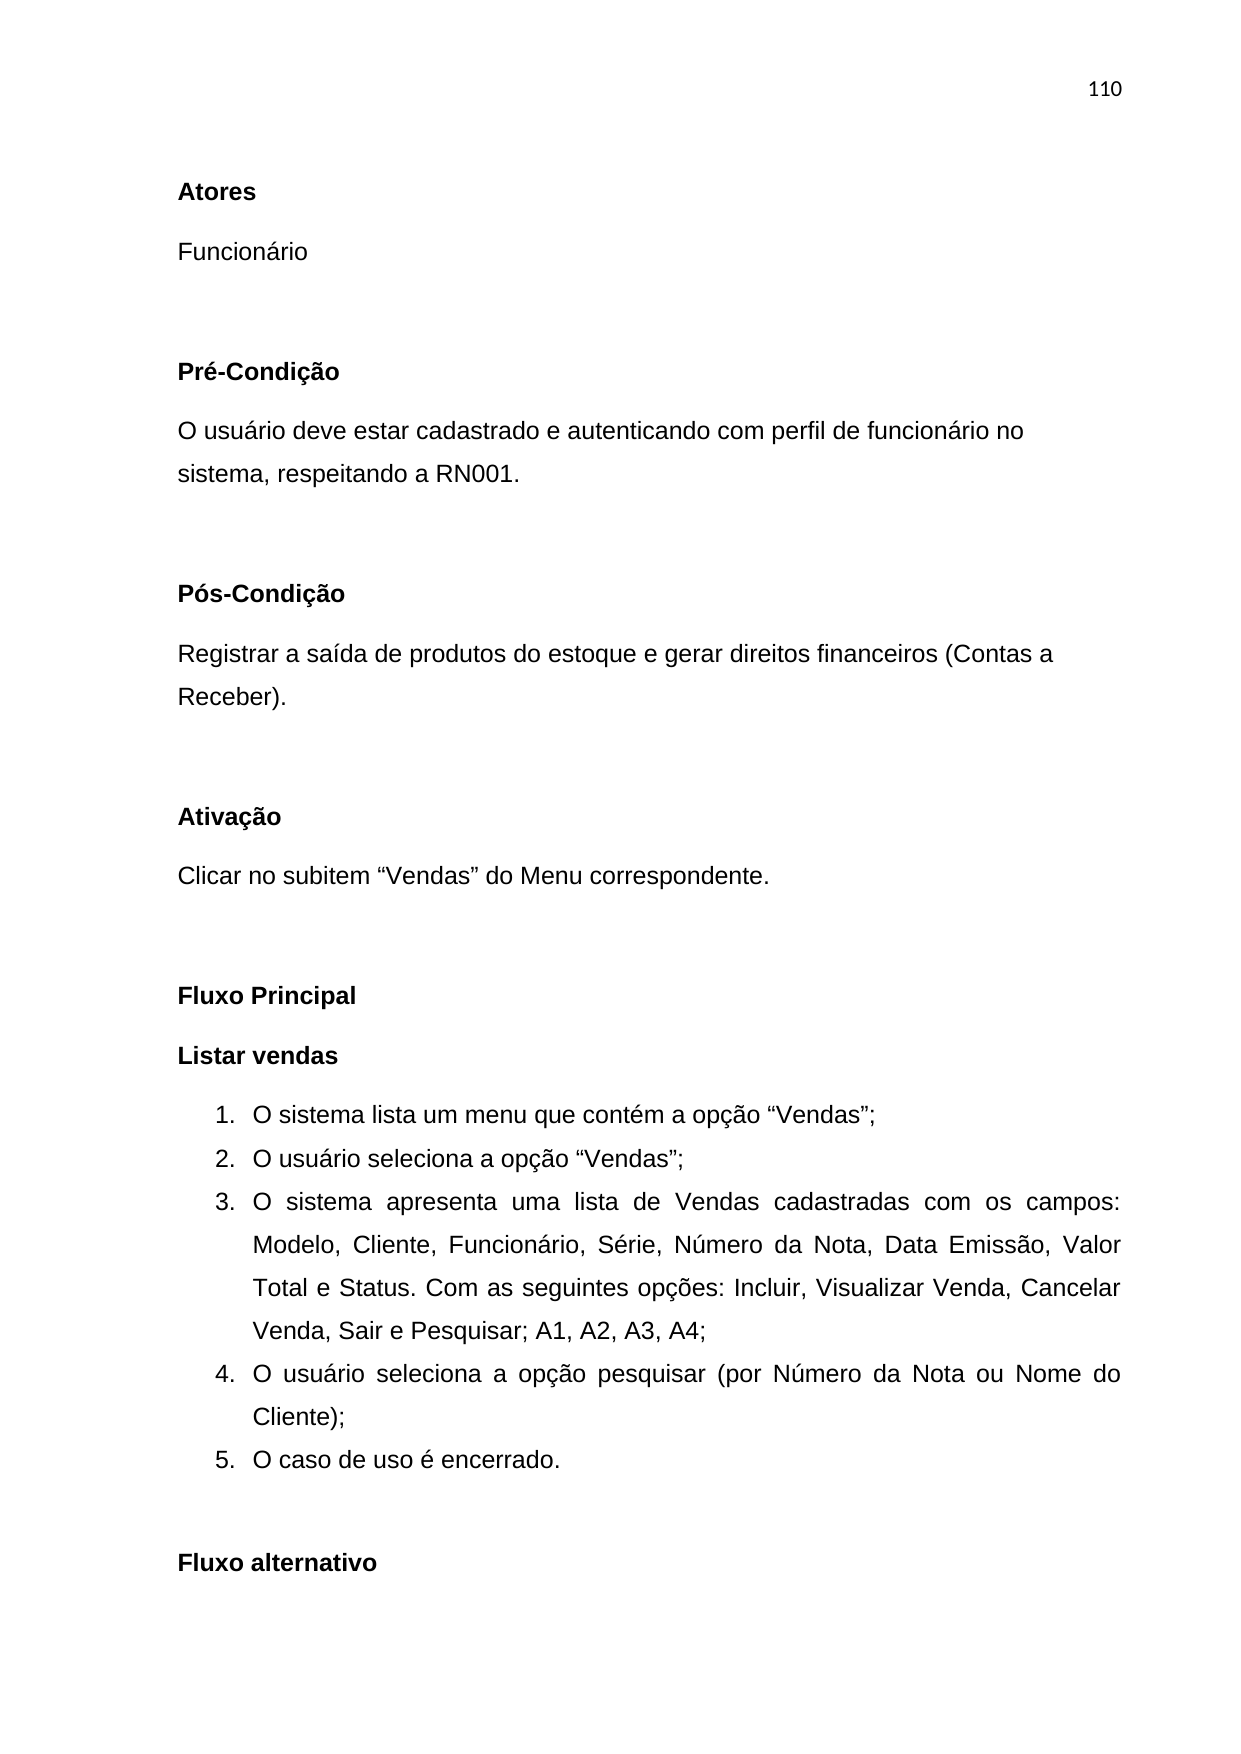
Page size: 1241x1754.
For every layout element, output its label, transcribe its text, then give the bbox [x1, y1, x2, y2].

text O usuário deve estar cadastrado e autenticando com perfil de funcionário no sistema, respeitando a RN001. [177, 416, 1122, 488]
text Fluxo alternativo [177, 1548, 1122, 1577]
list O usuário seleciona a opção “Vendas”; [215, 1144, 1122, 1172]
text Ativação [177, 802, 1122, 830]
list O sistema apresenta uma lista de Vendas cadastradas com os campos: Modelo, Cliente, Funcionário, Série, Número da Nota, Data Emissão, Valor Total e Status. Com as seguintes opções: Incluir, Visualizar Venda, Cancelar Venda, Sair e Pesquisar; A1, A2, A3, A4; [215, 1187, 1122, 1345]
list O usuário seleciona a opção pesquisar (por Número da Nota ou Nome do Cliente); [215, 1359, 1122, 1431]
list O caso de uso é encerrado. [215, 1446, 1122, 1474]
text Funcionário [177, 237, 1122, 266]
text Pós-Condição [177, 579, 1122, 608]
text Fluxo Principal [177, 981, 1122, 1010]
text Pré-Condição [177, 357, 1122, 385]
text Registrar a saída de produtos do estoque e gerar direitos financeiros (Contas a Receber). [177, 639, 1122, 711]
text Listar vendas [177, 1041, 1122, 1069]
list O sistema lista um menu que contém a opção “Vendas”; [215, 1101, 1122, 1129]
text Clicar no subitem “Vendas” do Menu correspondente. [177, 861, 1122, 890]
text Atores [177, 177, 1122, 206]
